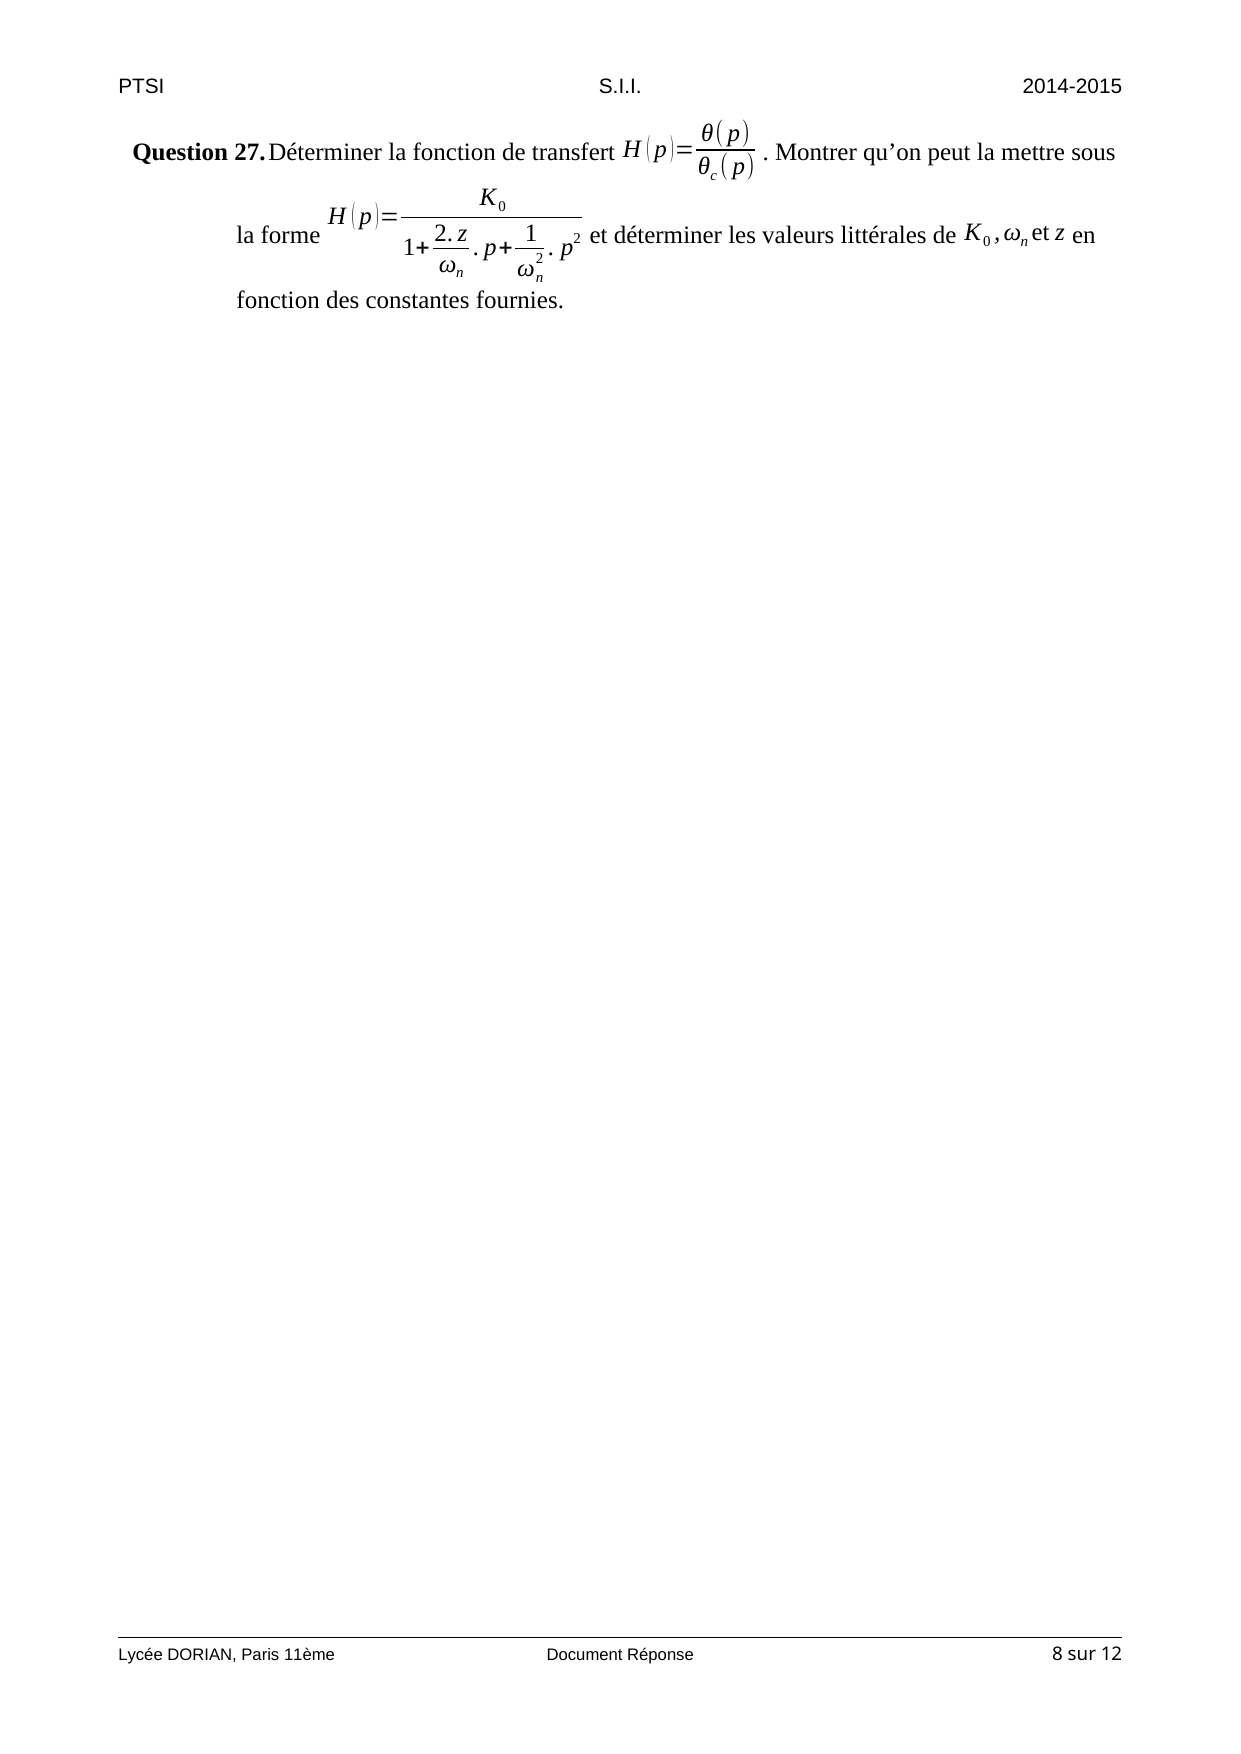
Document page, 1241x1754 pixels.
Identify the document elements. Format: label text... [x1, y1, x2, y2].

text Déterminer la fonction de transfert . Montrer qu’on peut la mettre sous la forme et déterminer les valeurs littérales de en fonction des constantes fournies. [199, 118, 1122, 314]
